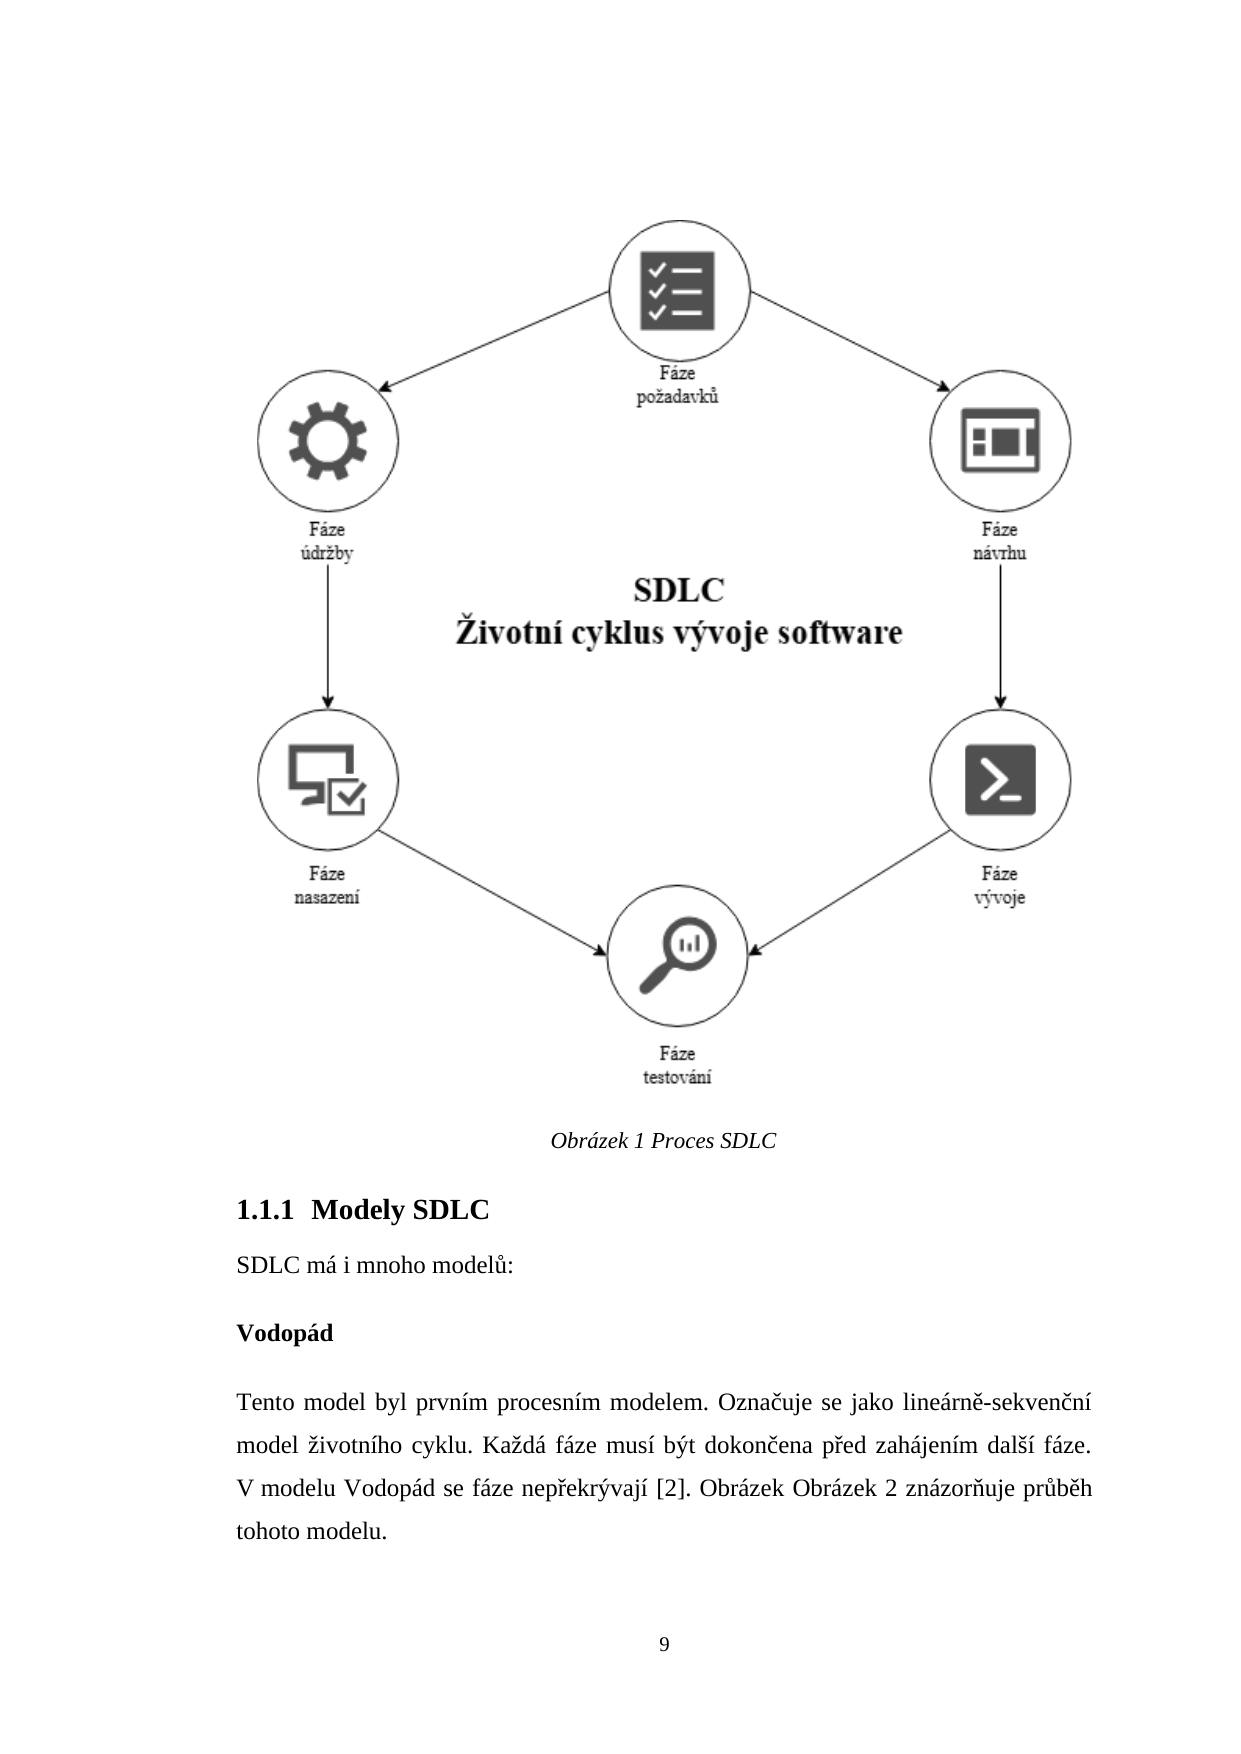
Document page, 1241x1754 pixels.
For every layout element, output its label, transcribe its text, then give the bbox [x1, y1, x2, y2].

text Tento model byl prvním procesním modelem. Označuje se jako lineárně-sekvenční model životního cyklu. Každá fáze musí být dokončena před zahájením další fáze. V modelu Vodopád se fáze nepřekrývají [2]. Obrázek 2 znázorňuje průběh tohoto modelu. [236, 1387, 1092, 1545]
subtitle Modely SDLC [236, 1192, 1092, 1225]
picture [257, 220, 1072, 1090]
text Obrázek Proces SDLC [236, 1127, 1092, 1154]
text Vodopád [236, 1318, 1092, 1347]
text SDLC má i mnoho modelů: [236, 1250, 1092, 1279]
